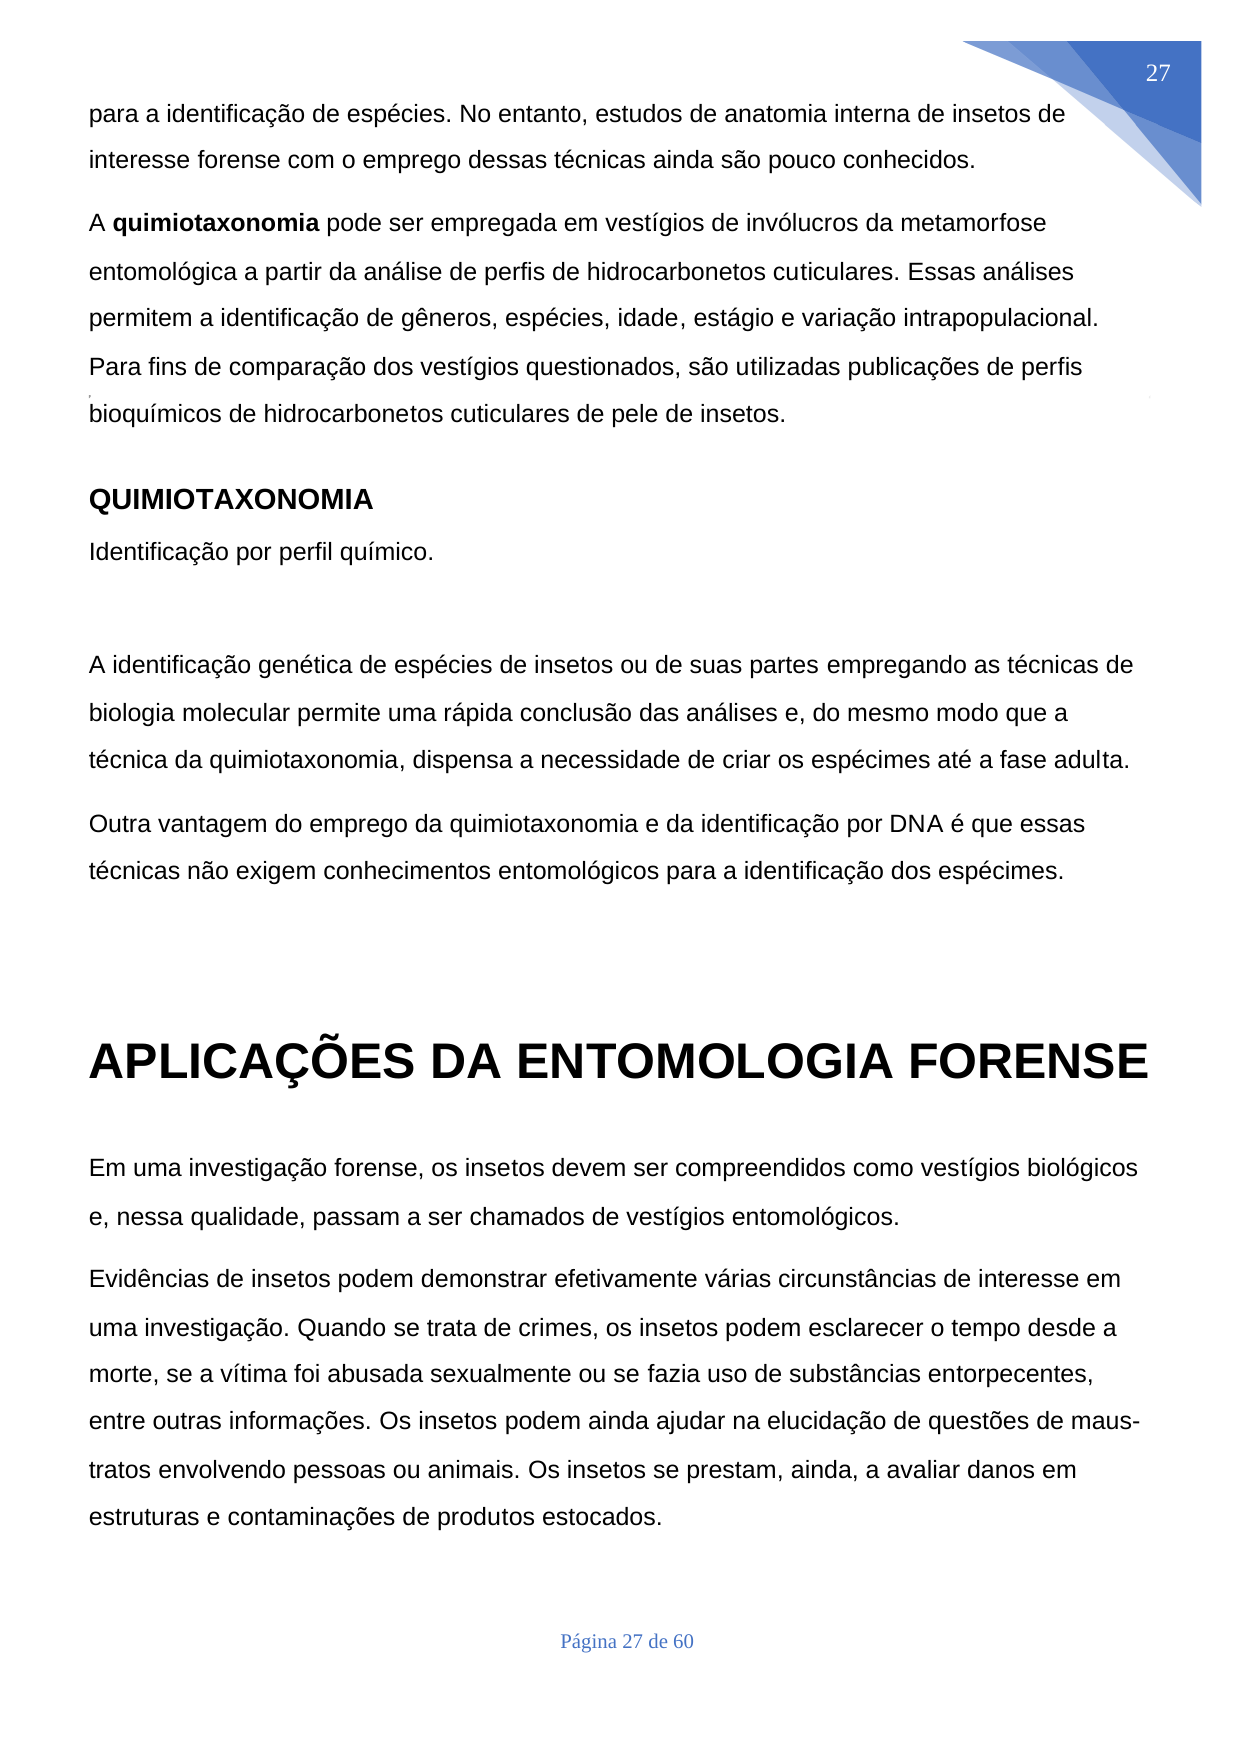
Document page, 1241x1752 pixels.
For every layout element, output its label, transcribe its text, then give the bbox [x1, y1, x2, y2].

text A quimiotaxonomia pode ser empregada em vestígios de invólucros da metamorfose [88, 208, 1165, 237]
text tratos envolvendo pessoas ou animais. Os insetos se prestam, ainda, a avaliar danos em [88, 1455, 1165, 1484]
text estruturas e contaminações de produtos estocados. [88, 1502, 1165, 1531]
text entomológica a partir da análise de perfis de hidrocarbonetos cuticulares. Essas análises [88, 257, 1165, 286]
text QUIMIOTAXONOMIA [88, 469, 1165, 520]
text uma investigação. Quando se trata de crimes, os insetos podem esclarecer o tempo desde a [88, 1313, 1165, 1342]
text A identificação genética de espécies de insetos ou de suas partes empregando as técnicas de [88, 650, 1165, 679]
picture [962, 41, 1202, 207]
text biologia molecular permite uma rápida conclusão das análises e, do mesmo modo que a [88, 699, 1165, 727]
text para a identificação de espécies. No entanto, estudos de anatomia interna de insetos de [88, 99, 1165, 128]
text APLICAÇÕES DA ENTOMOLOGIA FORENSE [88, 1033, 1165, 1089]
text morte, se a vítima foi abusada sexualmente ou se fazia uso de substâncias entorpecentes, [88, 1360, 1165, 1389]
text Para fins de comparação dos vestígios questionados, são utilizadas publicações de perfis [88, 352, 1165, 381]
text técnica da quimiotaxonomia, dispensa a necessidade de criar os espécimes até a fase adulta. [88, 746, 1165, 774]
text técnicas não exigem conhecimentos entomológicos para a identificação dos espécimes. [88, 857, 1165, 885]
text Em uma investigação forense, os insetos devem ser compreendidos como vestígios biológicos [88, 1154, 1165, 1182]
text bioquímicos de hidrocarbonetos cuticulares de pele de insetos. [88, 399, 1165, 428]
text entre outras informações. Os insetos podem ainda ajudar na elucidação de questões de maus- [88, 1407, 1165, 1436]
text interesse forense com o emprego dessas técnicas ainda são pouco conhecidos. [88, 146, 1165, 175]
text permitem a identificação de gêneros, espécies, idade, estágio e variação intrapopulacional. [88, 304, 1165, 332]
text Identificação por perfil químico. [88, 520, 1165, 571]
text Outra vantagem do emprego da quimiotaxonomia e da identificação por DNA é que essas [88, 810, 1165, 838]
text e, nessa qualidade, passam a ser chamados de vestígios entomológicos. [88, 1202, 1165, 1231]
text Evidências de insetos podem demonstrar efetivamente várias circunstâncias de interesse em [88, 1265, 1165, 1293]
